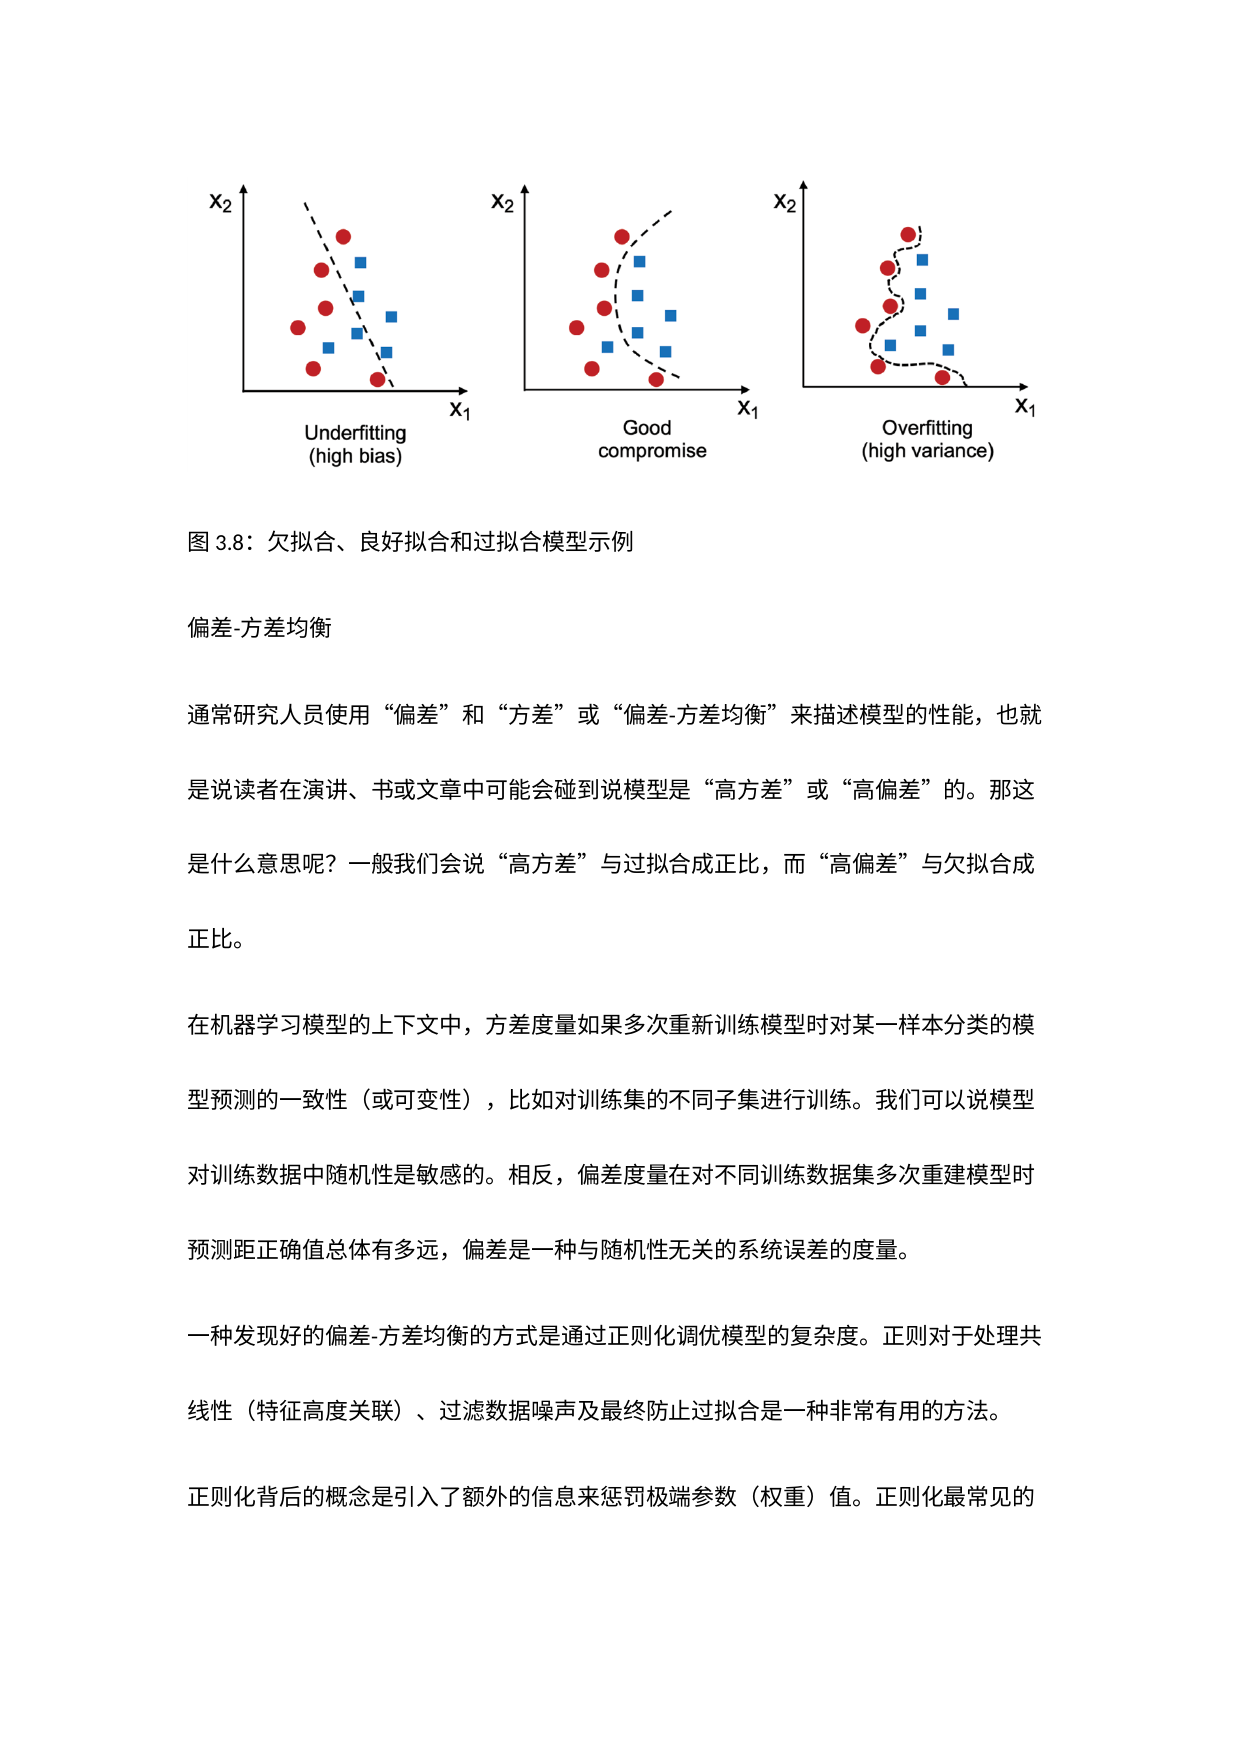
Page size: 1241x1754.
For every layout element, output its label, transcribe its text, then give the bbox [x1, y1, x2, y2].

picture [187, 177, 1053, 472]
text 通常研究人员使用“偏差”和“方差”或“偏差-方差均衡”来描述模型的性能，也就是说读者在演讲、书或文章中可能会碰到说模型是“高方差”或“高偏差”的。那这是什么意思呢？一般我们会说“高方差”与过拟合成正比，而“高偏差”与欠拟合成正比。 [187, 681, 1053, 970]
text 图3.8：欠拟合、良好拟合和过拟合模型示例 [187, 508, 1053, 573]
text 在机器学习模型的上下文中，方差度量如果多次重新训练模型时对某一样本分类的模型预测的一致性（或可变性），比如对训练集的不同子集进行训练。我们可以说模型对训练数据中随机性是敏感的。相反，偏差度量在对不同训练数据集多次重建模型时预测距正确值总体有多远，偏差是一种与随机性无关的系统误差的度量。 [187, 992, 1053, 1281]
text 一种发现好的偏差-方差均衡的方式是通过正则化调优模型的复杂度。正则对于处理共线性（特征高度关联）、过滤数据噪声及最终防止过拟合是一种非常有用的方法。 [187, 1302, 1053, 1442]
text 偏差-方差均衡 [187, 594, 1053, 659]
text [187, 1463, 1053, 1528]
